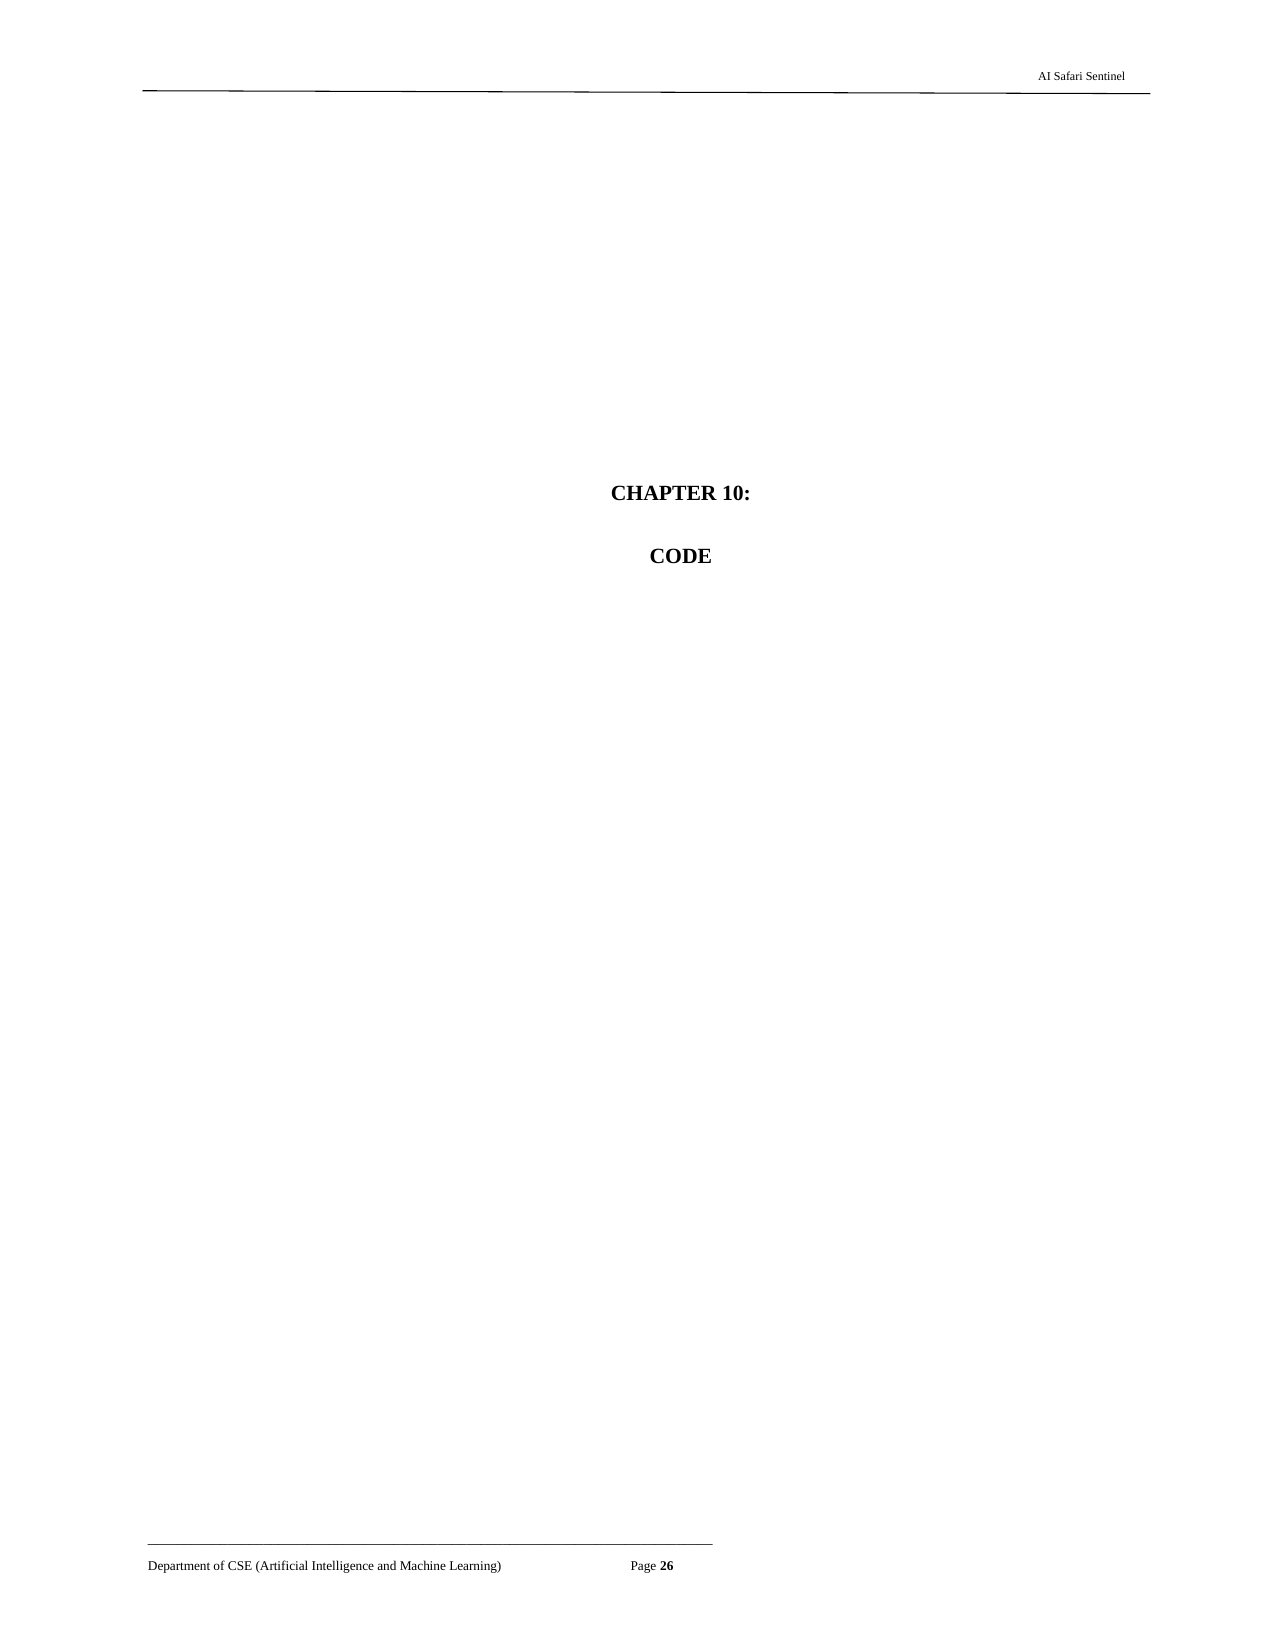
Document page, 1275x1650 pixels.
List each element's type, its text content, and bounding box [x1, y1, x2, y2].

text CHAPTER 10: [236, 462, 1125, 505]
text CODE [236, 525, 1125, 568]
